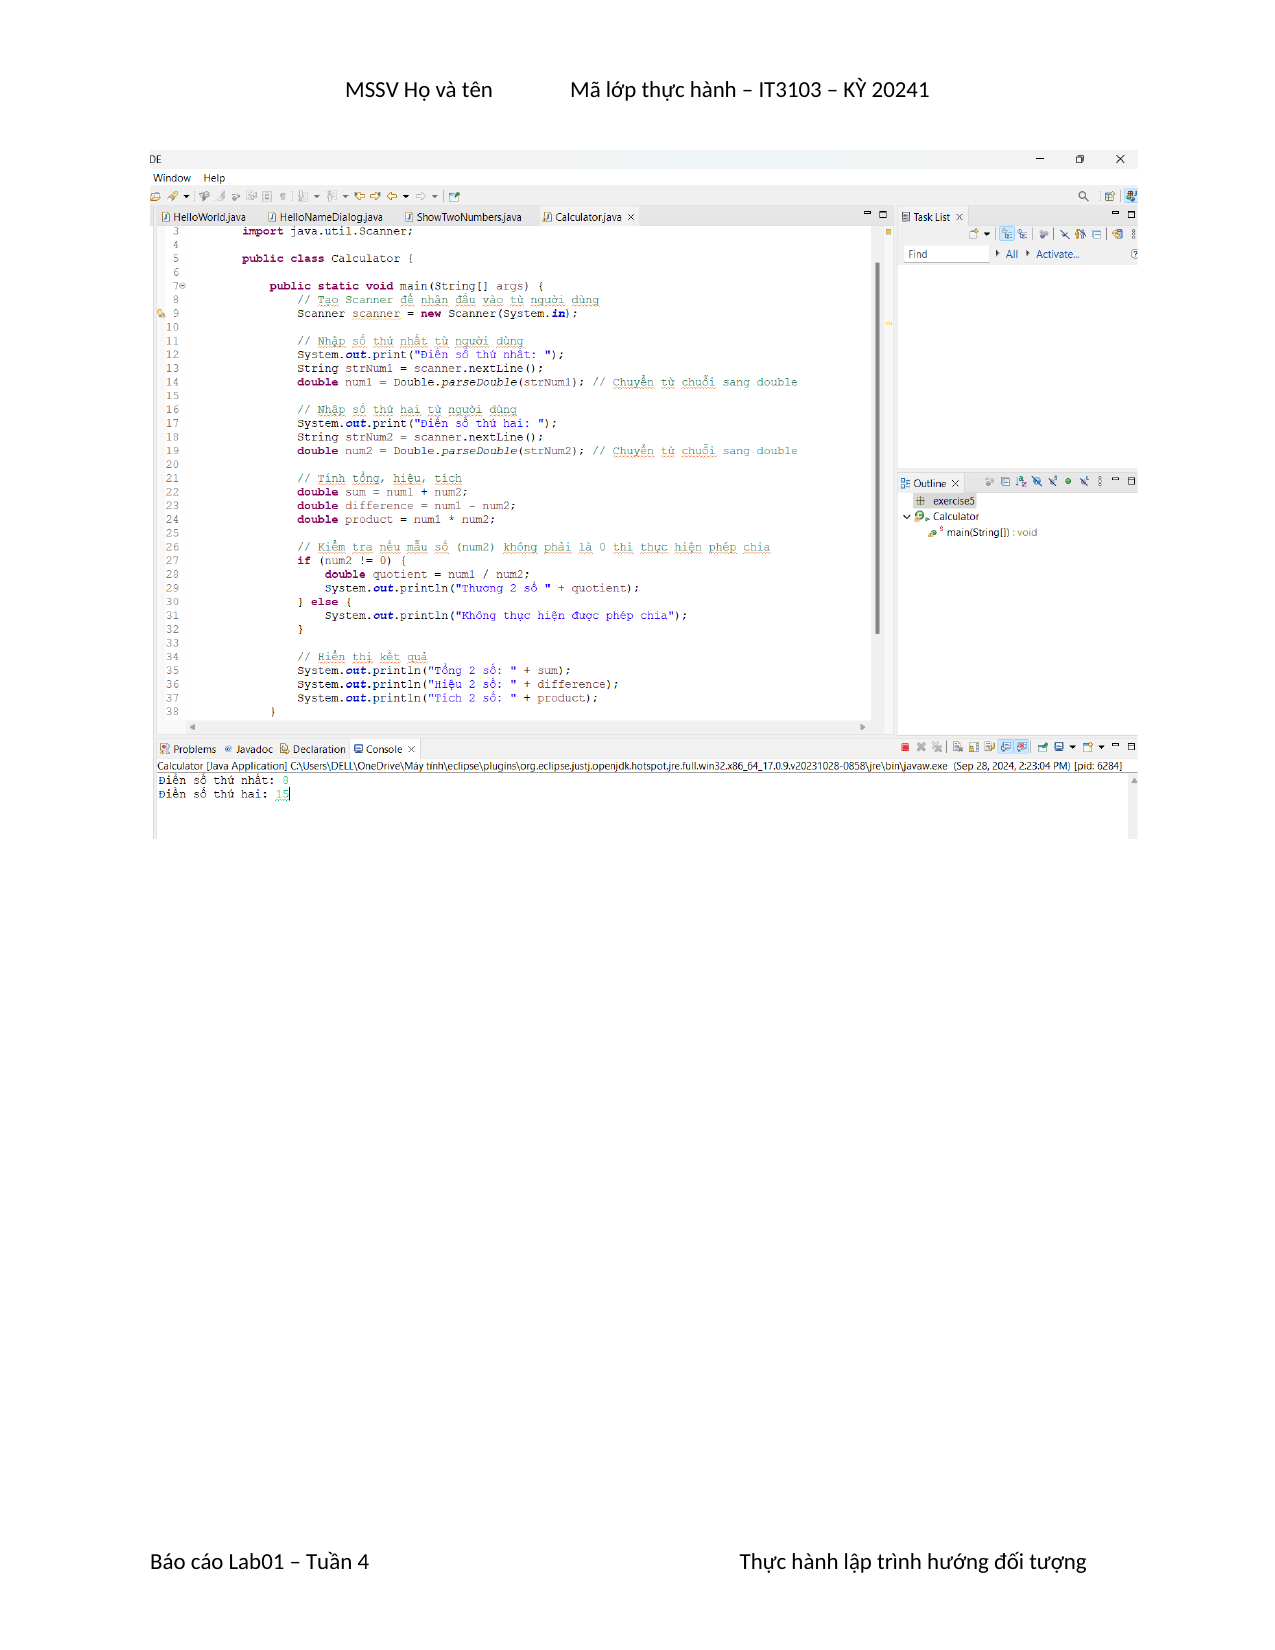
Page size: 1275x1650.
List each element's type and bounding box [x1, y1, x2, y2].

picture [150, 150, 1138, 839]
